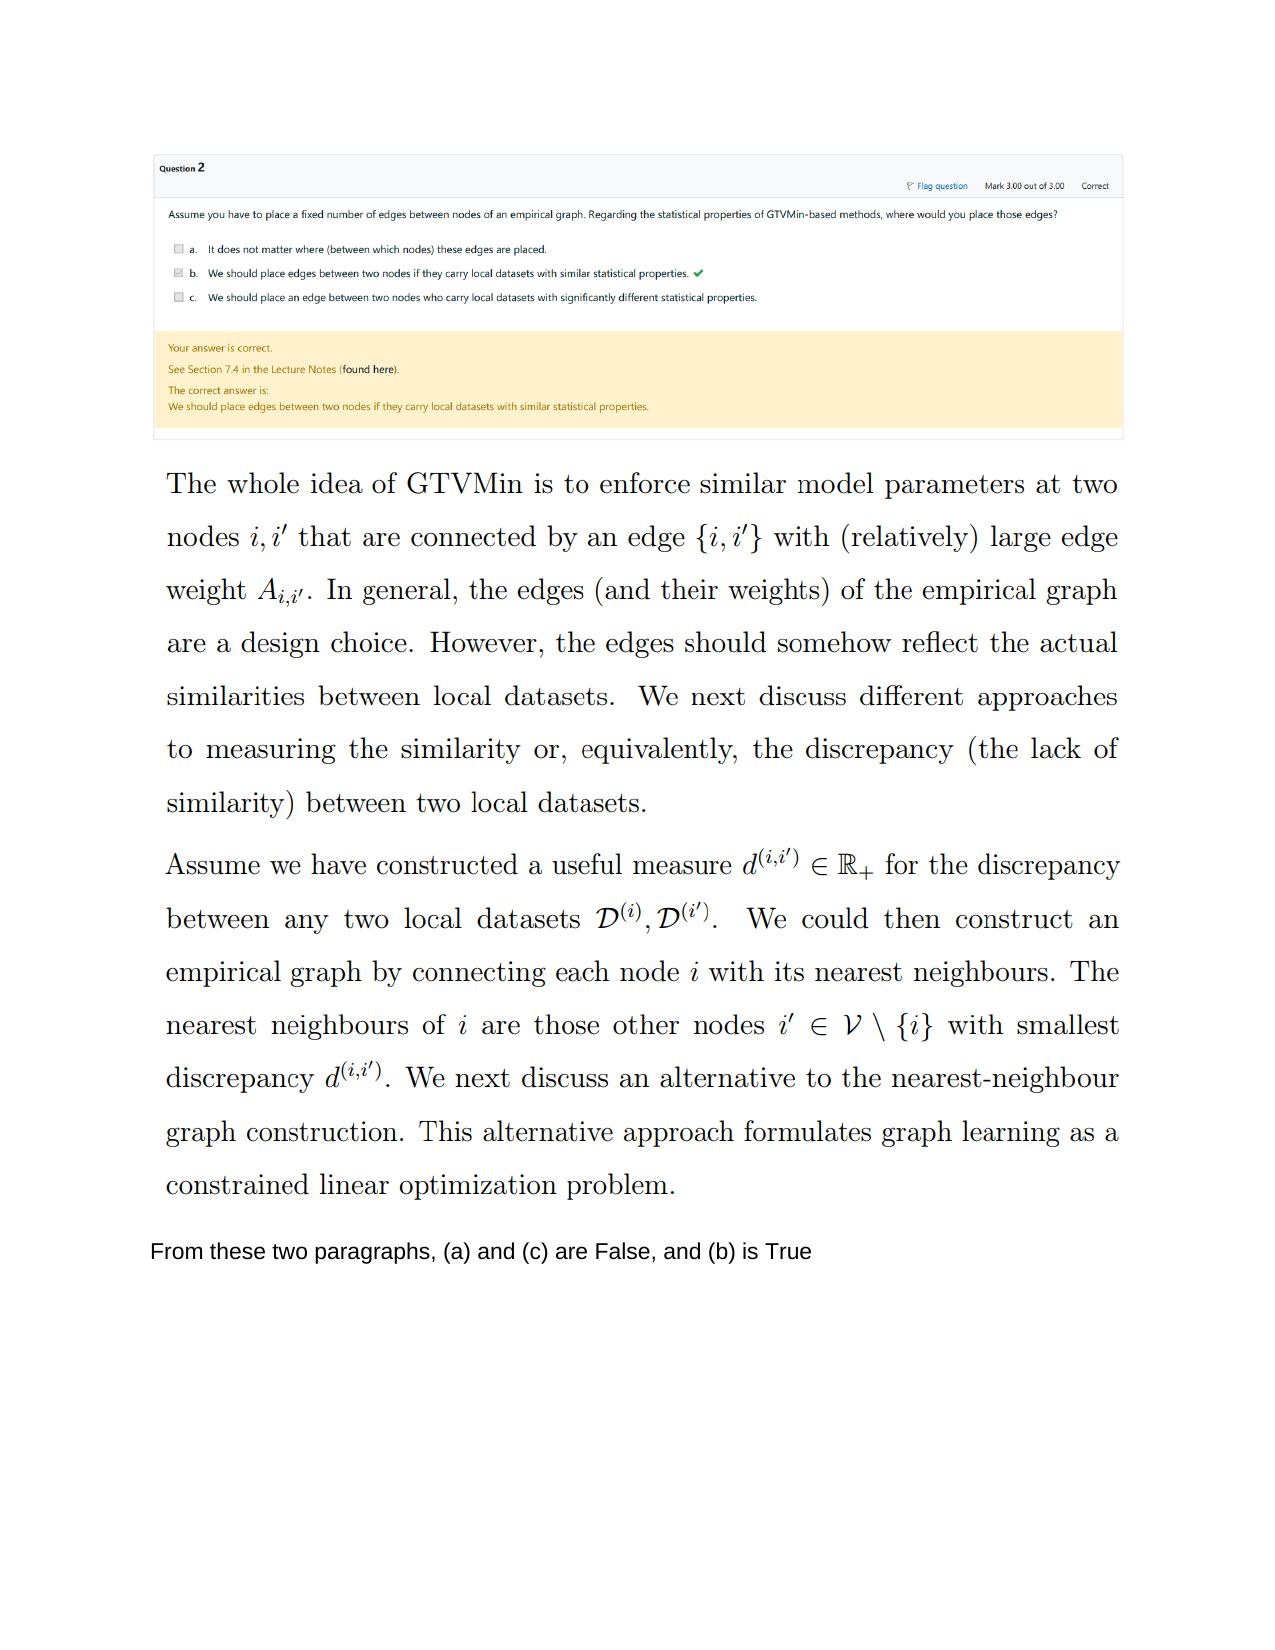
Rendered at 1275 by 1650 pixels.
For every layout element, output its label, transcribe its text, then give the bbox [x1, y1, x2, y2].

picture [150, 828, 1125, 1204]
text From these two paragraphs, (a) and (c) are False, and (b) is True [150, 1238, 1125, 1264]
picture [150, 445, 1125, 825]
picture [150, 150, 1125, 442]
